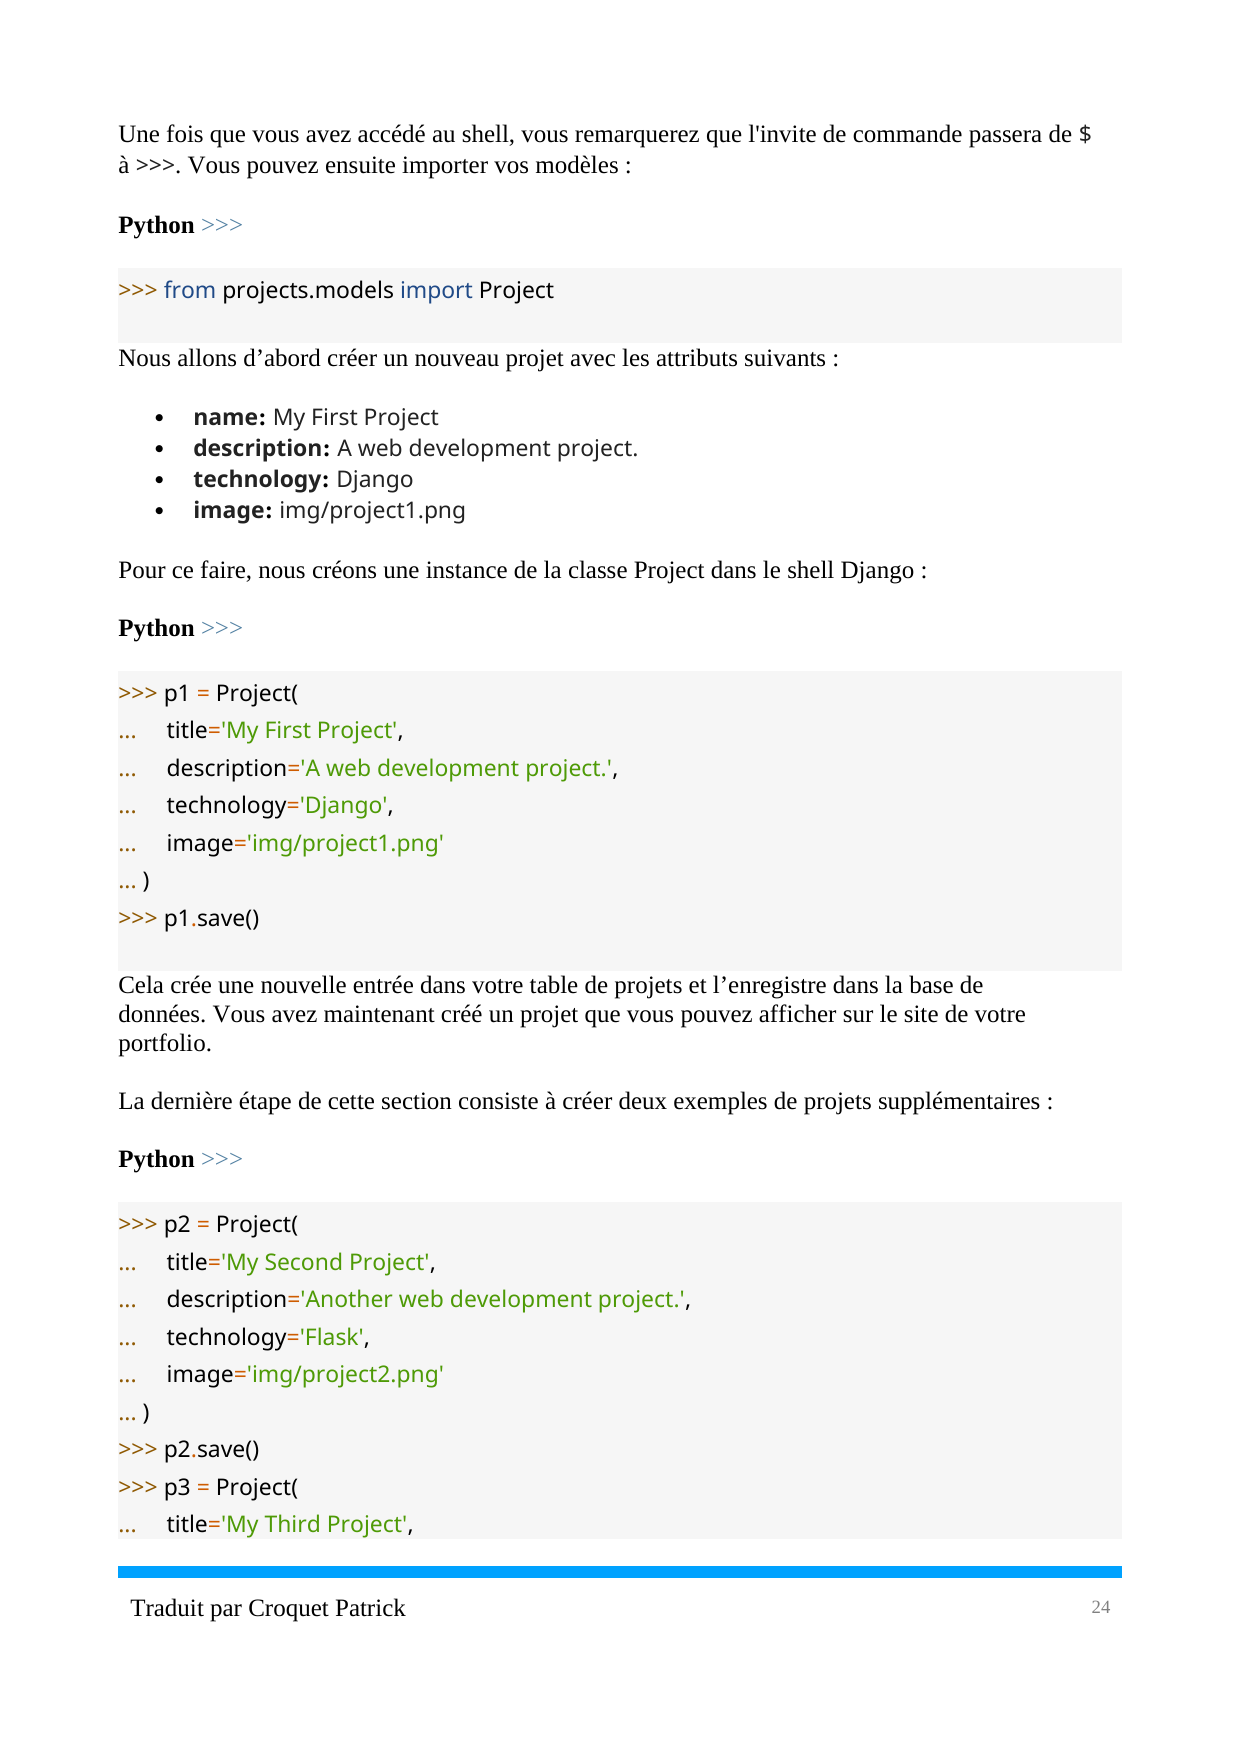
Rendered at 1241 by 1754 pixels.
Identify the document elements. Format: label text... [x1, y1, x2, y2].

text >>> p1.save() [118, 896, 1122, 933]
text >>> p2.save() [118, 1427, 1122, 1464]
list image: img/project1.png [156, 494, 1122, 526]
text Python >>> [118, 613, 1122, 641]
text ... title='My First Project', [118, 708, 1122, 746]
text >>> p2 = Project( [118, 1202, 1122, 1239]
list name: My First Project [156, 401, 1122, 432]
list description: A web development project. [156, 432, 1122, 463]
text Python >>> [118, 210, 1122, 238]
text ... technology='Flask', [118, 1314, 1122, 1352]
text ... description='Another web development project.', [118, 1277, 1122, 1314]
text >>> from projects.models import Project [118, 268, 1122, 305]
text Nous allons d’abord créer un nouveau projet avec les attributs suivants : [118, 343, 1122, 371]
text ... title='My Second Project', [118, 1239, 1122, 1277]
text ... ) [118, 858, 1122, 896]
text ... technology='Django', [118, 783, 1122, 821]
text ... image='img/project2.png' [118, 1352, 1122, 1389]
text Pour ce faire, nous créons une instance de la classe Project dans le shell Django : [118, 555, 1122, 583]
text >>> p3 = Project( [118, 1464, 1122, 1502]
list technology: Django [156, 463, 1122, 494]
text Python >>> [118, 1144, 1122, 1173]
text >>> p1 = Project( [118, 671, 1122, 708]
text ... ) [118, 1389, 1122, 1427]
text Une fois que vous avez accédé au shell, vous remarquerez que l'invite de commande passera de $ à >>>. Vous pouvez ensuite importer vos modèles : [118, 118, 1122, 181]
text La dernière étape de cette section consiste à créer deux exemples de projets supplémentaires : [118, 1086, 1122, 1115]
text Cela crée une nouvelle entrée dans votre table de projets et l’enregistre dans la base de données. Vous avez maintenant créé un projet que vous pouvez afficher sur le site de votre portfolio. [118, 971, 1122, 1057]
text ... image='img/project1.png' [118, 821, 1122, 858]
text ... description='A web development project.', [118, 746, 1122, 783]
text ... title='My Third Project', [118, 1502, 1122, 1539]
